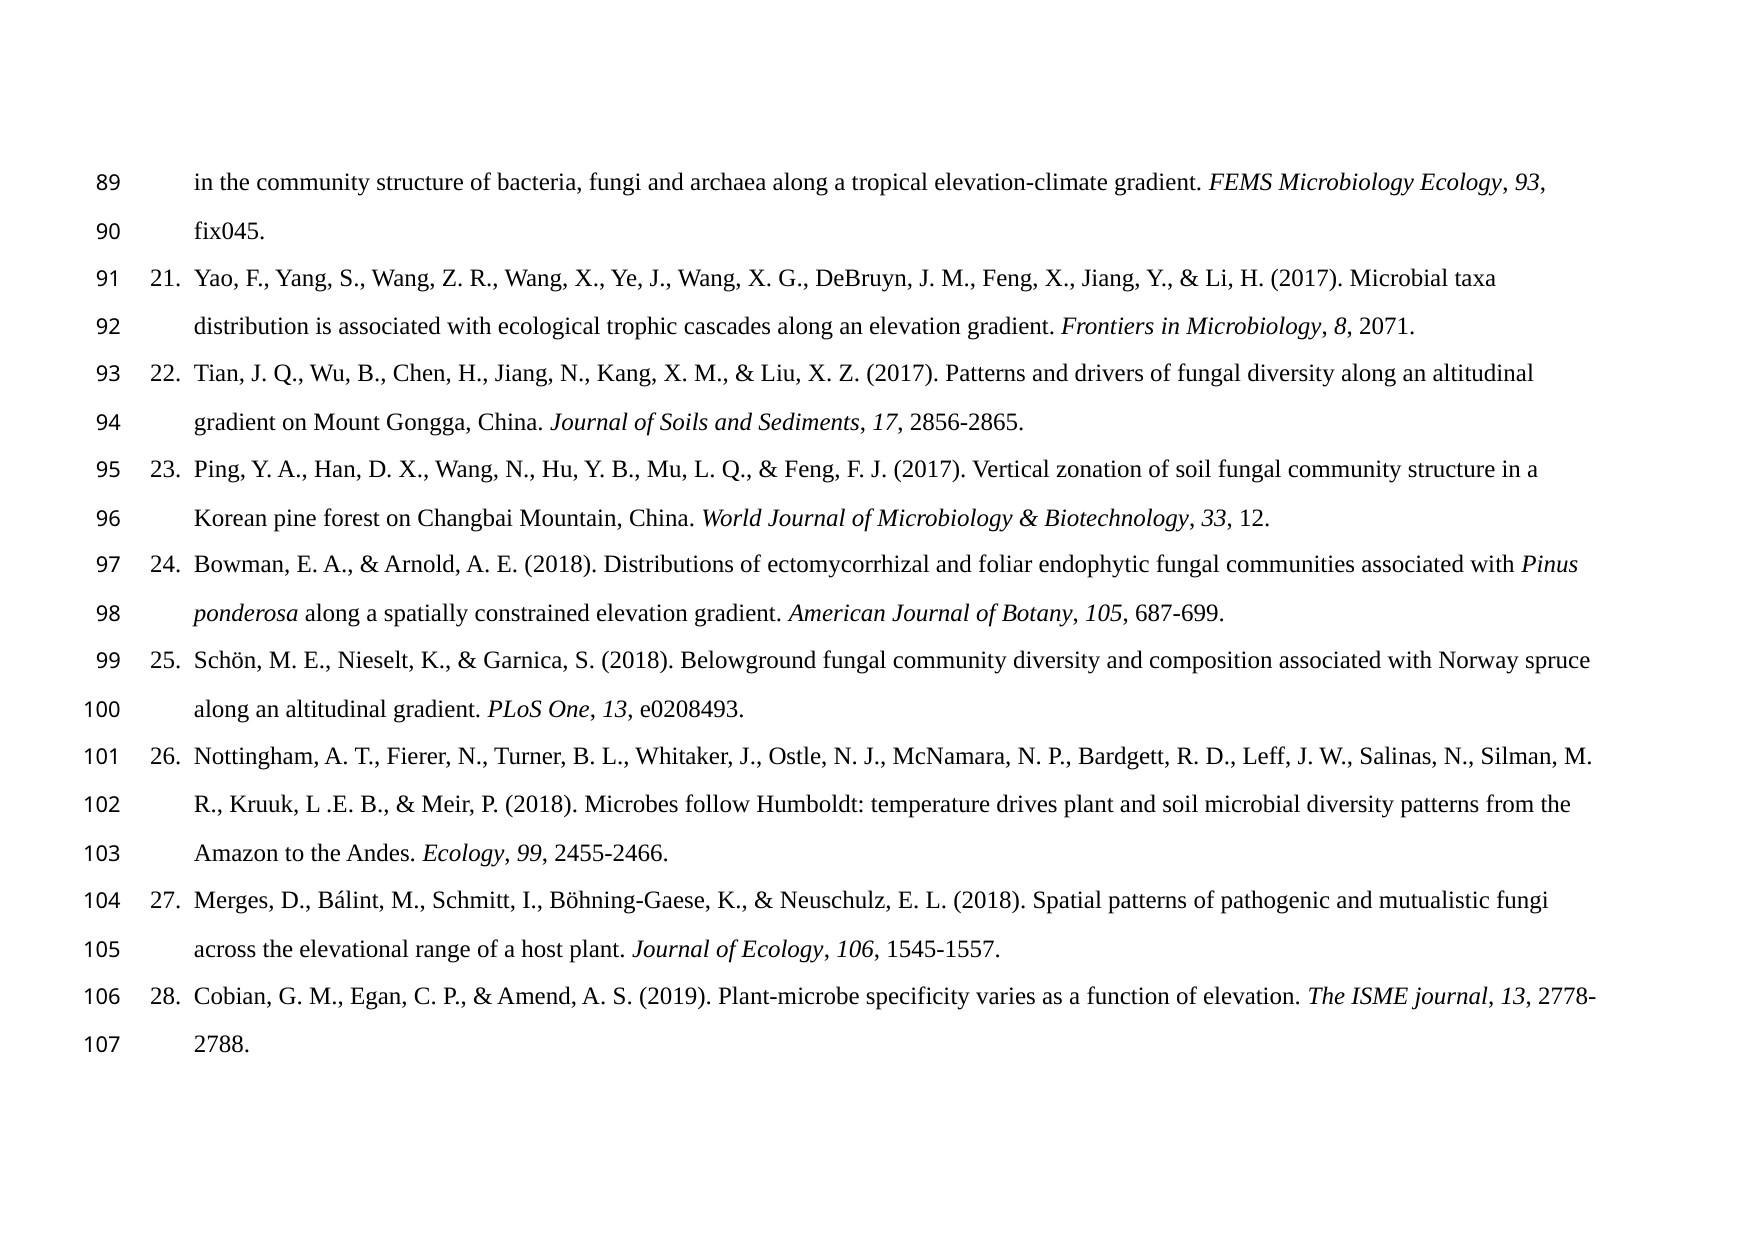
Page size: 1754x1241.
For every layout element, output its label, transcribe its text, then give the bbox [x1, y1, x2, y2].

list Bowman, E. A., & Arnold, A. E. (2018). Distributions of ectomycorrhizal and foliar endophytic fungal communities associated with Pinus ponderosa along a spatially constrained elevation gradient. American Journal of Botany, 105, 687-699. [150, 548, 1604, 629]
list Yao, F., Yang, S., Wang, Z. R., Wang, X., Ye, J., Wang, X. G., DeBruyn, J. M., Feng, X., Jiang, Y., & Li, H. (2017). Microbial taxa distribution is associated with ecological trophic cascades along an elevation gradient. Frontiers in Microbiology, 8, 2071. [150, 261, 1604, 342]
list Tian, J. Q., Wu, B., Chen, H., Jiang, N., Kang, X. M., & Liu, X. Z. (2017). Patterns and drivers of fungal diversity along an altitudinal gradient on Mount Gongga, China. Journal of Soils and Sediments, 17, 2856-2865. [150, 356, 1604, 438]
list Cobian, G. M., Egan, C. P., & Amend, A. S. (2019). Plant-microbe specificity varies as a function of elevation. The ISME journal, 13, 2778-2788. [150, 979, 1604, 1060]
list Schön, M. E., Nieselt, K., & Garnica, S. (2018). Belowground fungal community diversity and composition associated with Norway spruce along an altitudinal gradient. PLoS One, 13, e0208493. [150, 643, 1604, 724]
list Merges, D., Bálint, M., Schmitt, I., Böhning-Gaese, K., & Neuschulz, E. L. (2018). Spatial patterns of pathogenic and mutualistic fungi across the elevational range of a host plant. Journal of Ecology, 106, 1545-1557. [150, 883, 1604, 964]
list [150, 165, 1604, 246]
list Nottingham, A. T., Fierer, N., Turner, B. L., Whitaker, J., Ostle, N. J., McNamara, N. P., Bardgett, R. D., Leff, J. W., Salinas, N., Silman, M. R., Kruuk, L .E. B., & Meir, P. (2018). Microbes follow Humboldt: temperature drives plant and soil microbial diversity patterns from the Amazon to the Andes. Ecology, 99, 2455-2466. [150, 739, 1604, 869]
list Ping, Y. A., Han, D. X., Wang, N., Hu, Y. B., Mu, L. Q., & Feng, F. J. (2017). Vertical zonation of soil fungal community structure in a Korean pine forest on Changbai Mountain, China. World Journal of Microbiology & Biotechnology, 33, 12. [150, 452, 1604, 533]
